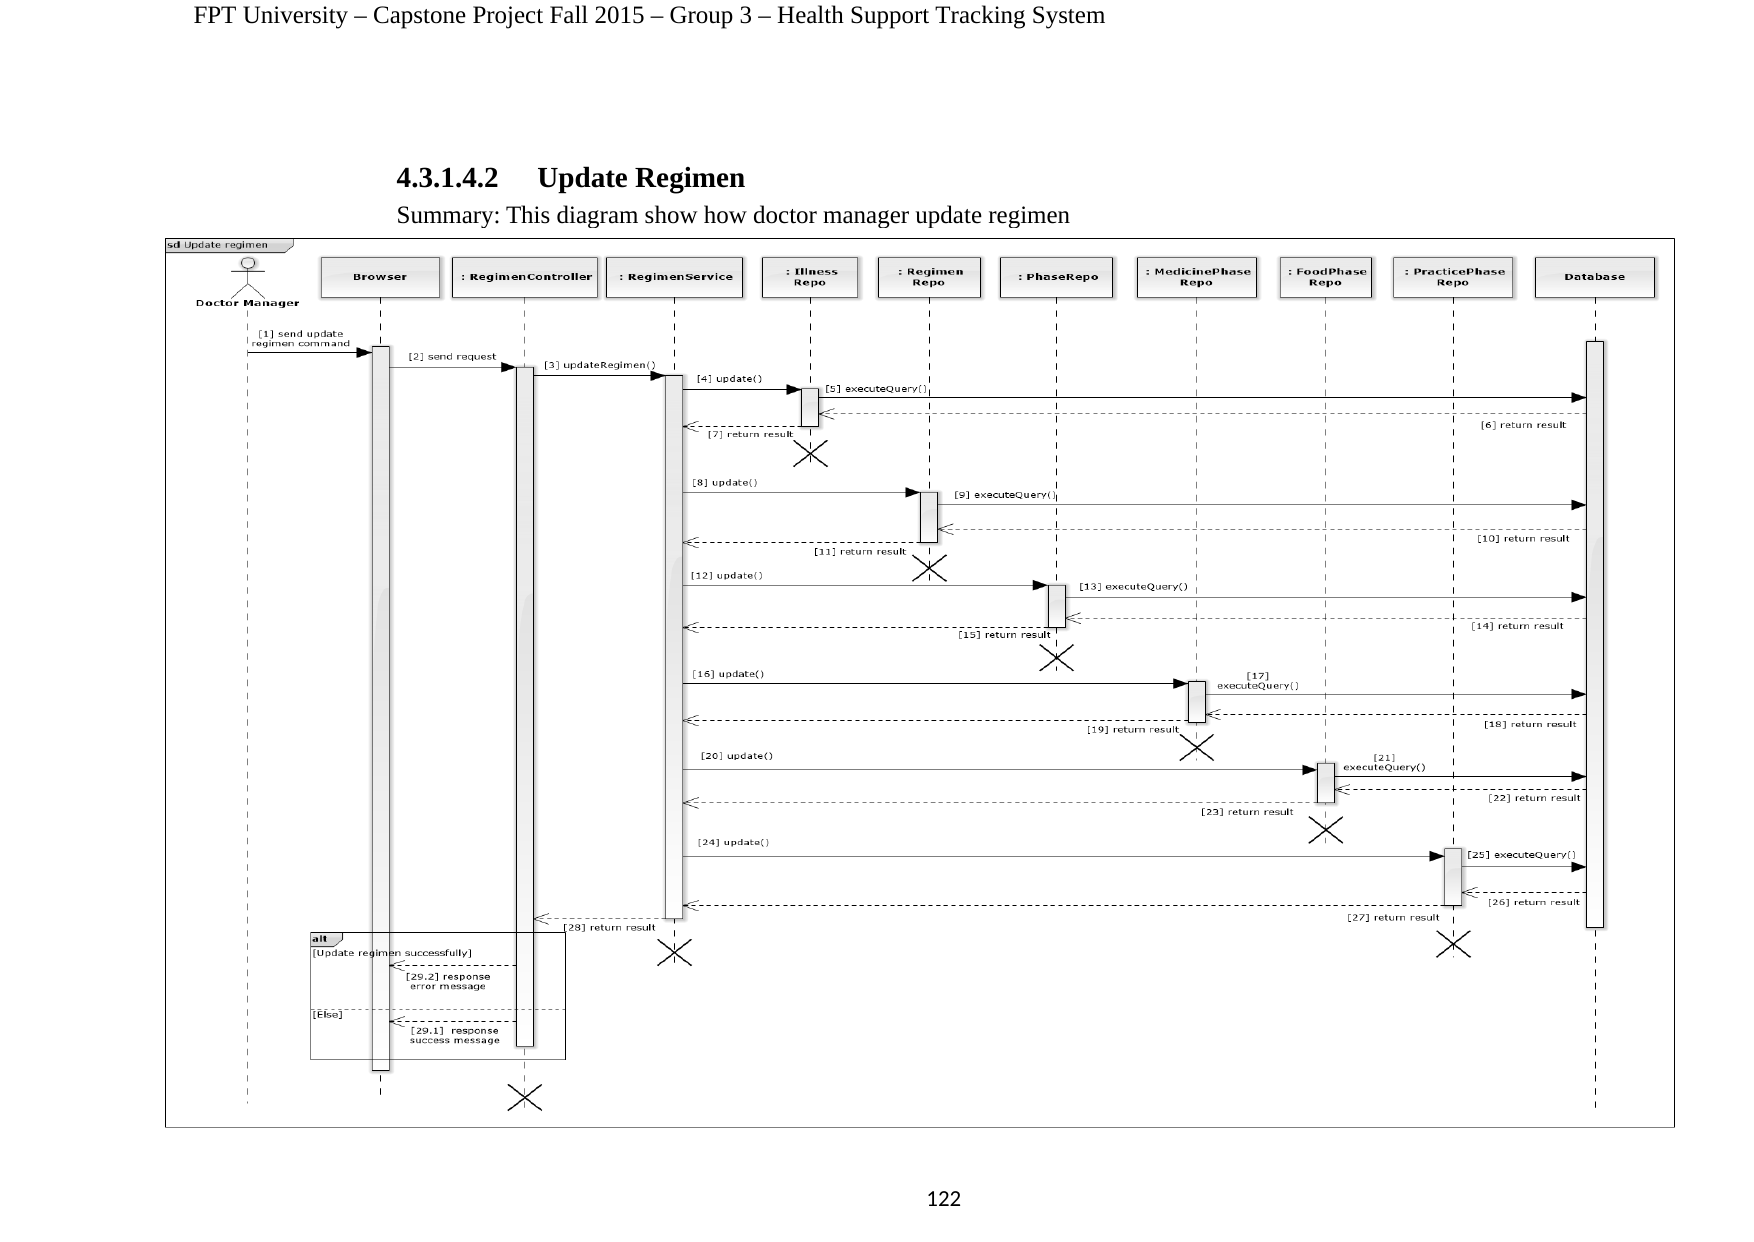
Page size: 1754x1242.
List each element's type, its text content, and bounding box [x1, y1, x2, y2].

picture [152, 228, 1687, 1137]
subtitle Update Regimen [396, 160, 1725, 193]
text Summary: This diagram show how doctor manager update regimen [396, 200, 1725, 228]
